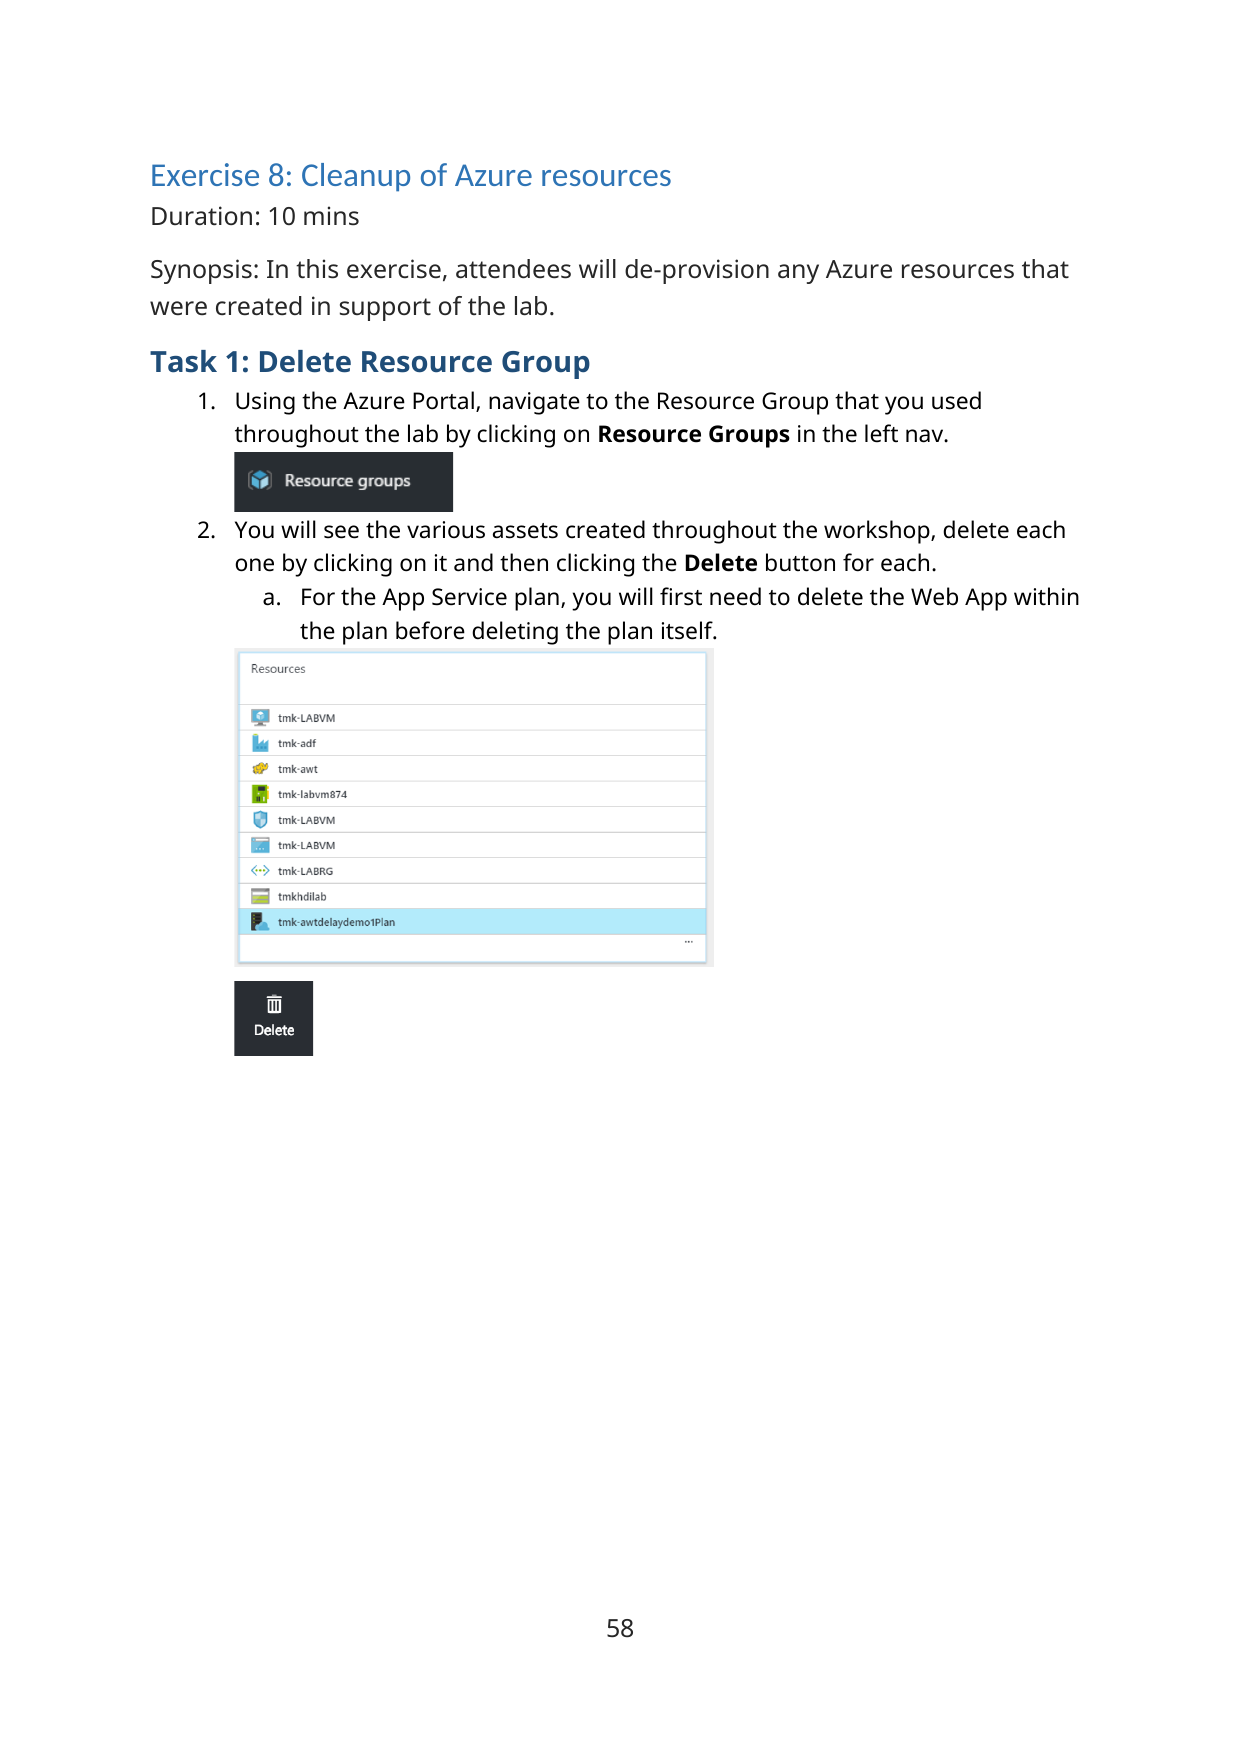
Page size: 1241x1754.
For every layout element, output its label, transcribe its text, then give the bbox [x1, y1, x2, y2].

picture [234, 981, 314, 1056]
picture [234, 452, 454, 512]
text Synopsis: In this exercise, attendees will de-provision any Azure resources that were created in support of the lab. [150, 252, 1090, 322]
subtitle Exercise 8: Cleanup of Azure resources [150, 154, 1090, 195]
picture [234, 648, 714, 967]
list For the App Service plan, you will first need to delete the Web App within the plan before deleting the plan itself. [262, 581, 1090, 646]
text Duration: 10 mins [150, 198, 1090, 232]
subtitle Task 1: Delete Resource Group [150, 342, 1090, 381]
list You will see the various assets created throughout the workshop, delete each one by clicking on it and then clicking the Delete button for each. [197, 514, 1090, 579]
list Using the Azure Portal, navigate to the Resource Group that you used throughout the lab by clicking on Resource Groups in the left nav. [197, 384, 1090, 449]
